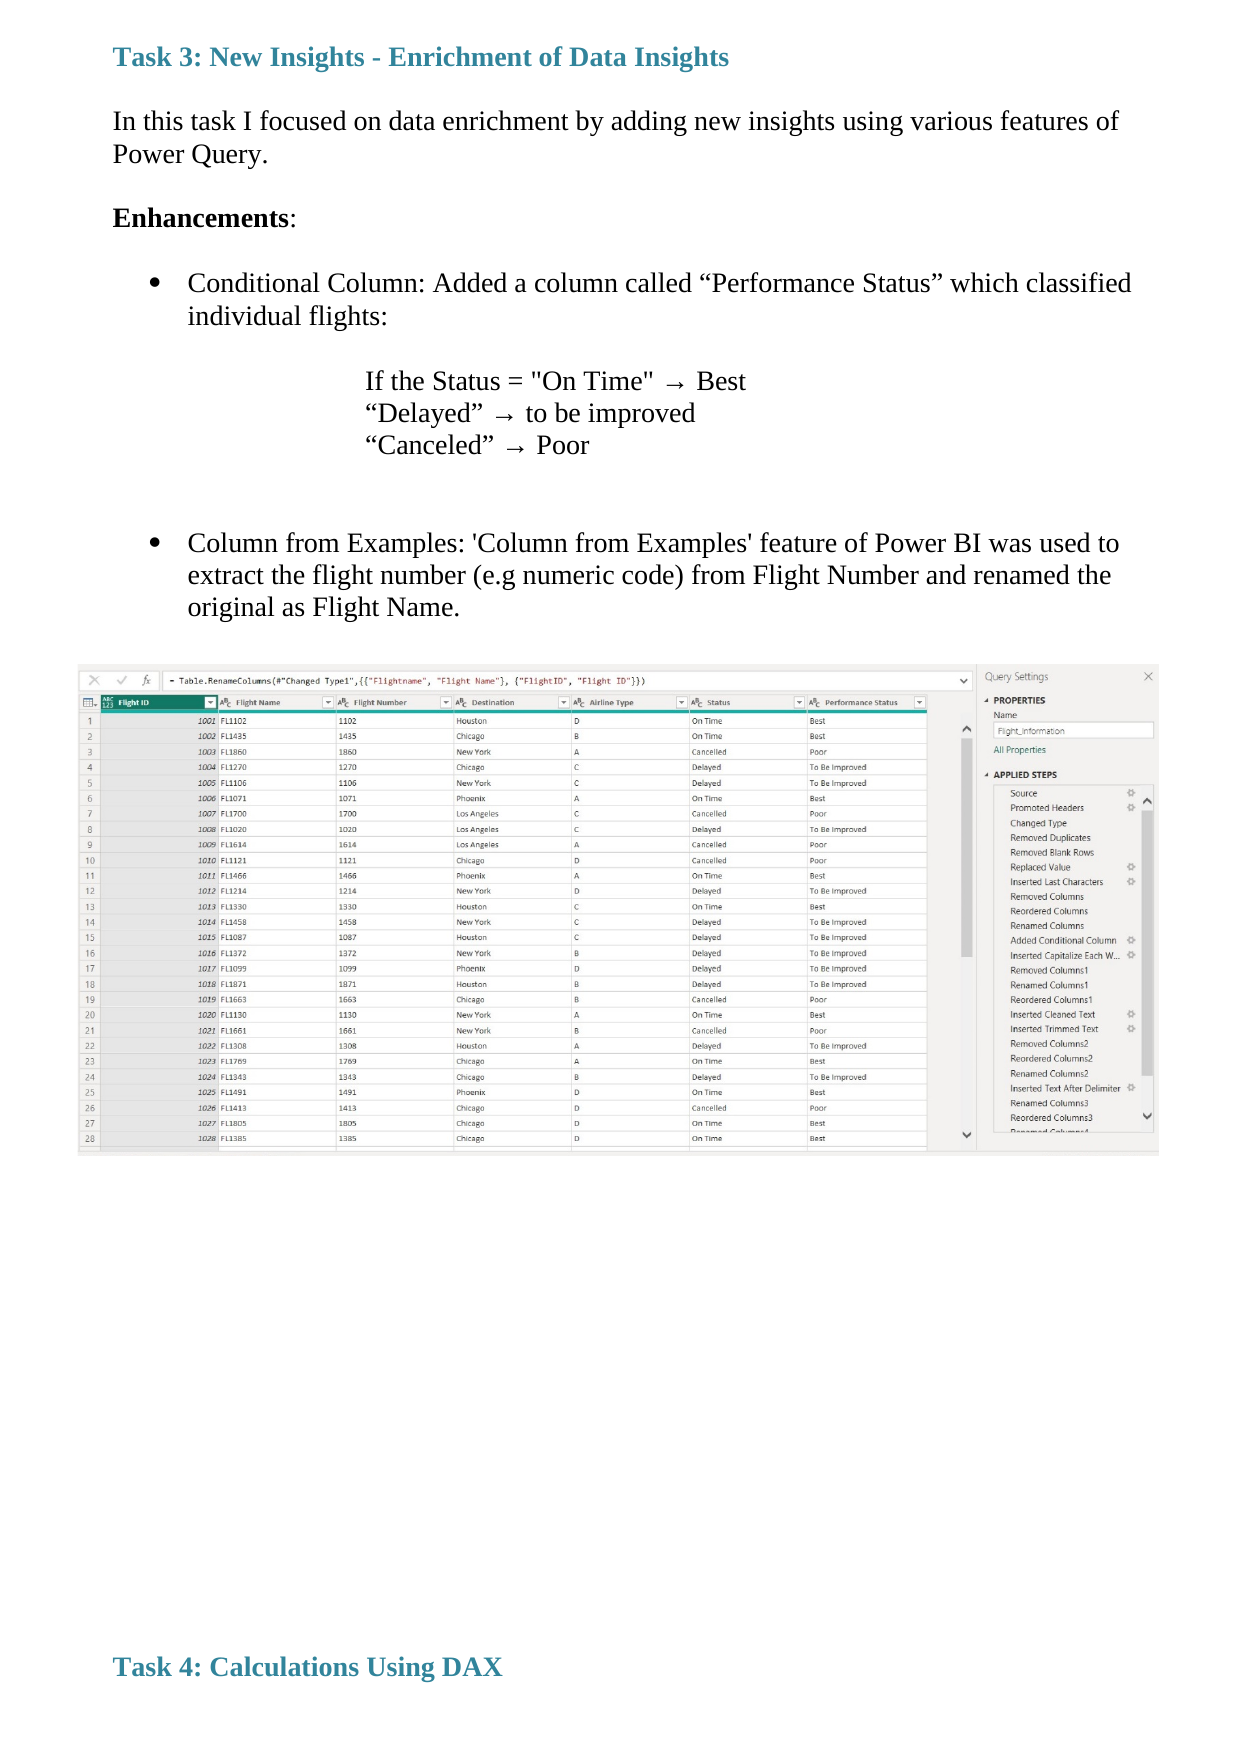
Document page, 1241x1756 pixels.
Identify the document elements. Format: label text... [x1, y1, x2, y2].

text If the Status = "On Time" → Best “Delayed” → to be improved “Canceled” → Poor [112, 364, 1198, 461]
list Column from Examples: 'Column from Examples' feature of Power BI was used to extract the flight number (e.g numeric code) from Flight Number and renamed the original as Flight Name. [150, 526, 1198, 623]
list Conditional Column: Added a column called “Performance Status” which classified individual flights: [150, 266, 1198, 331]
text Enhancements: [112, 202, 1198, 234]
text Task 4: Calculations Using DAX [112, 1649, 1198, 1720]
picture [76, 664, 1159, 1155]
text Task 3: New Insights - Enrichment of Data Insights [112, 39, 1198, 72]
text In this task I focused on data enrichment by adding new insights using various features of Power Query. [112, 104, 1198, 169]
